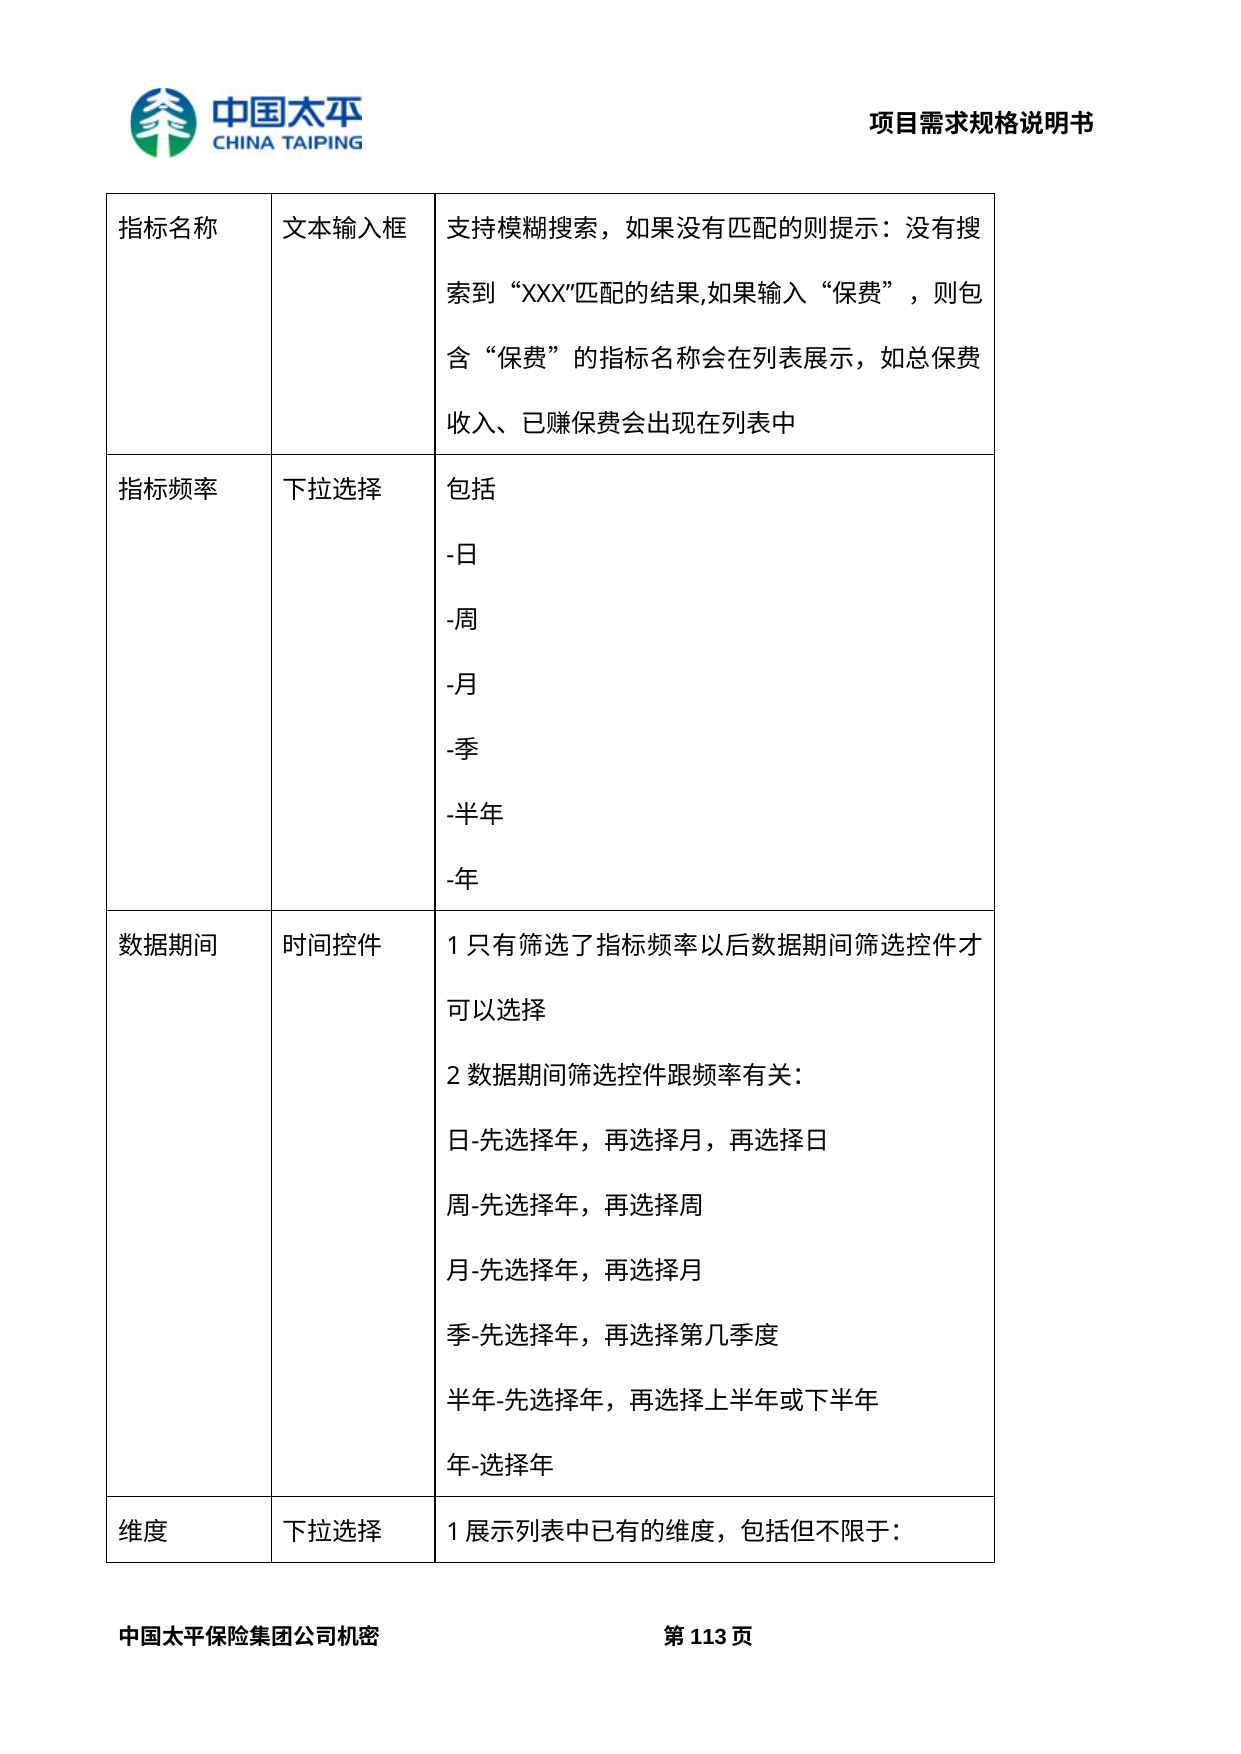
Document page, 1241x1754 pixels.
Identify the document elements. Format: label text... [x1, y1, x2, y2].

table_cell 下拉选择 [272, 455, 434, 910]
table_cell 维度 [107, 1497, 271, 1562]
table_cell 文本输入框 [272, 194, 434, 454]
table_cell 1展示列表中已有的维度，包括但不限于： -专业公司 -渠道 ... 2 单选 [436, 1497, 994, 1562]
picture [130, 88, 362, 158]
table_cell 指标名称 [107, 194, 271, 454]
table_cell 1只有筛选了指标频率以后数据期间筛选控件才可以选择 2 数据期间筛选控件跟频率有关： 日-先选择年，再选择月，再选择日 周-先选择年，再选择周 月-先选择年，再选择月 季-先选择年，再选择第几季度 半年-先选择年，再选择上半年或下半年 年-选择年 [436, 911, 994, 1496]
table_cell 包括 -日 -周 -月 -季 -半年 -年 [436, 455, 994, 910]
table_cell 支持模糊搜索，如果没有匹配的则提示：没有搜索到“XXX”匹配的结果,如果输入“保费”，则包含“保费”的指标名称会在列表展示，如总保费收入、已赚保费会出现在列表中 [436, 194, 994, 454]
table_cell 下拉选择 [272, 1497, 434, 1562]
table_cell 数据期间 [107, 911, 271, 1496]
table_cell 时间控件 [272, 911, 434, 1496]
table_cell 指标频率 [107, 455, 271, 910]
